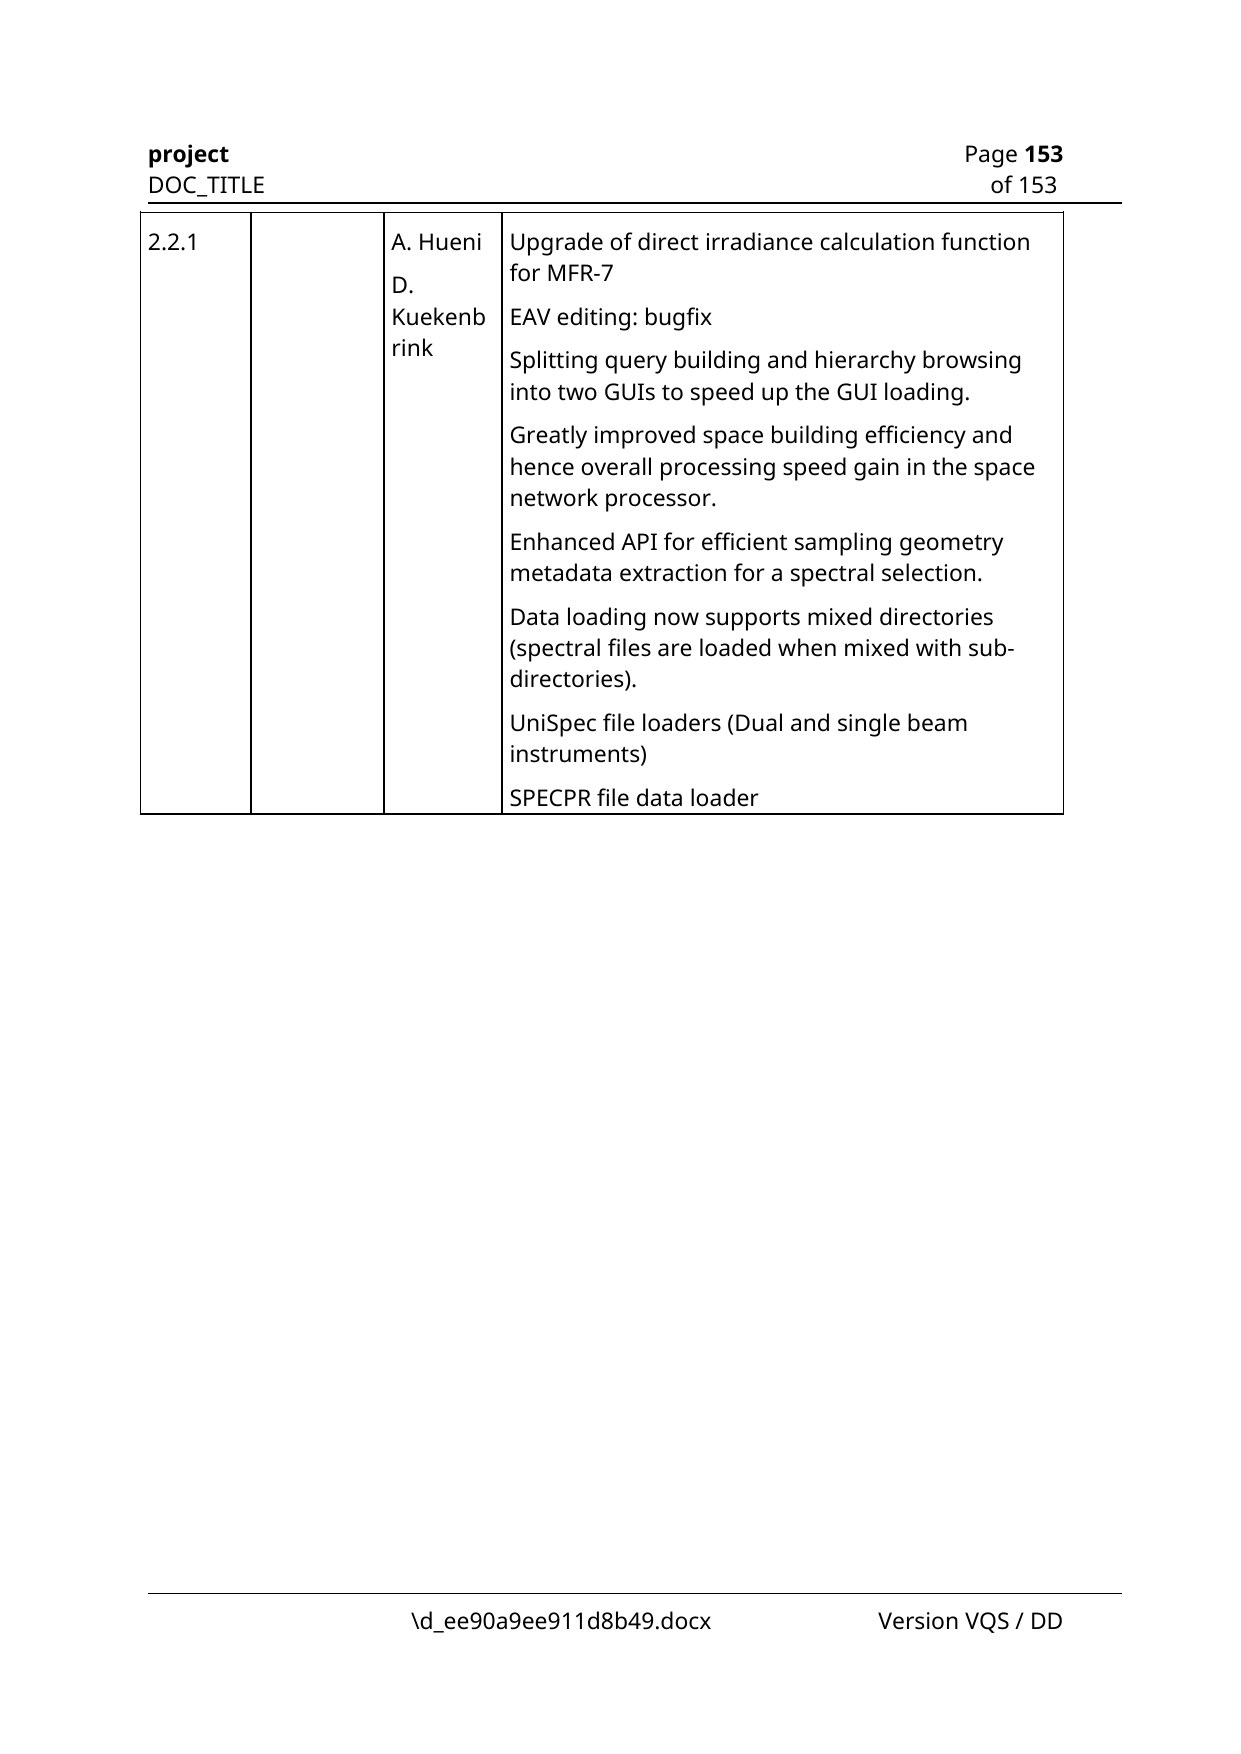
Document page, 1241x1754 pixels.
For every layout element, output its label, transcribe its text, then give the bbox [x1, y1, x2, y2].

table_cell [385, 213, 501, 813]
table_cell Upgrade of direct irradiance calculation function for MFR-7 EAV editing: bugfix Splitting query building and hierarchy browsing into two GUIs to speed up the GUI loading. Greatly improved space building efficiency and hence overall processing speed gain in the space network processor. Enhanced API for efficient sampling geometry metadata extraction for a spectral selection. Data loading now supports mixed directories (spectral files are loaded when mixed with sub-directories). UniSpec file loaders (Dual and single beam instruments) SPECPR file data loader [503, 213, 1063, 813]
table_cell [252, 213, 383, 813]
table_cell 2.2.1 [141, 213, 250, 813]
